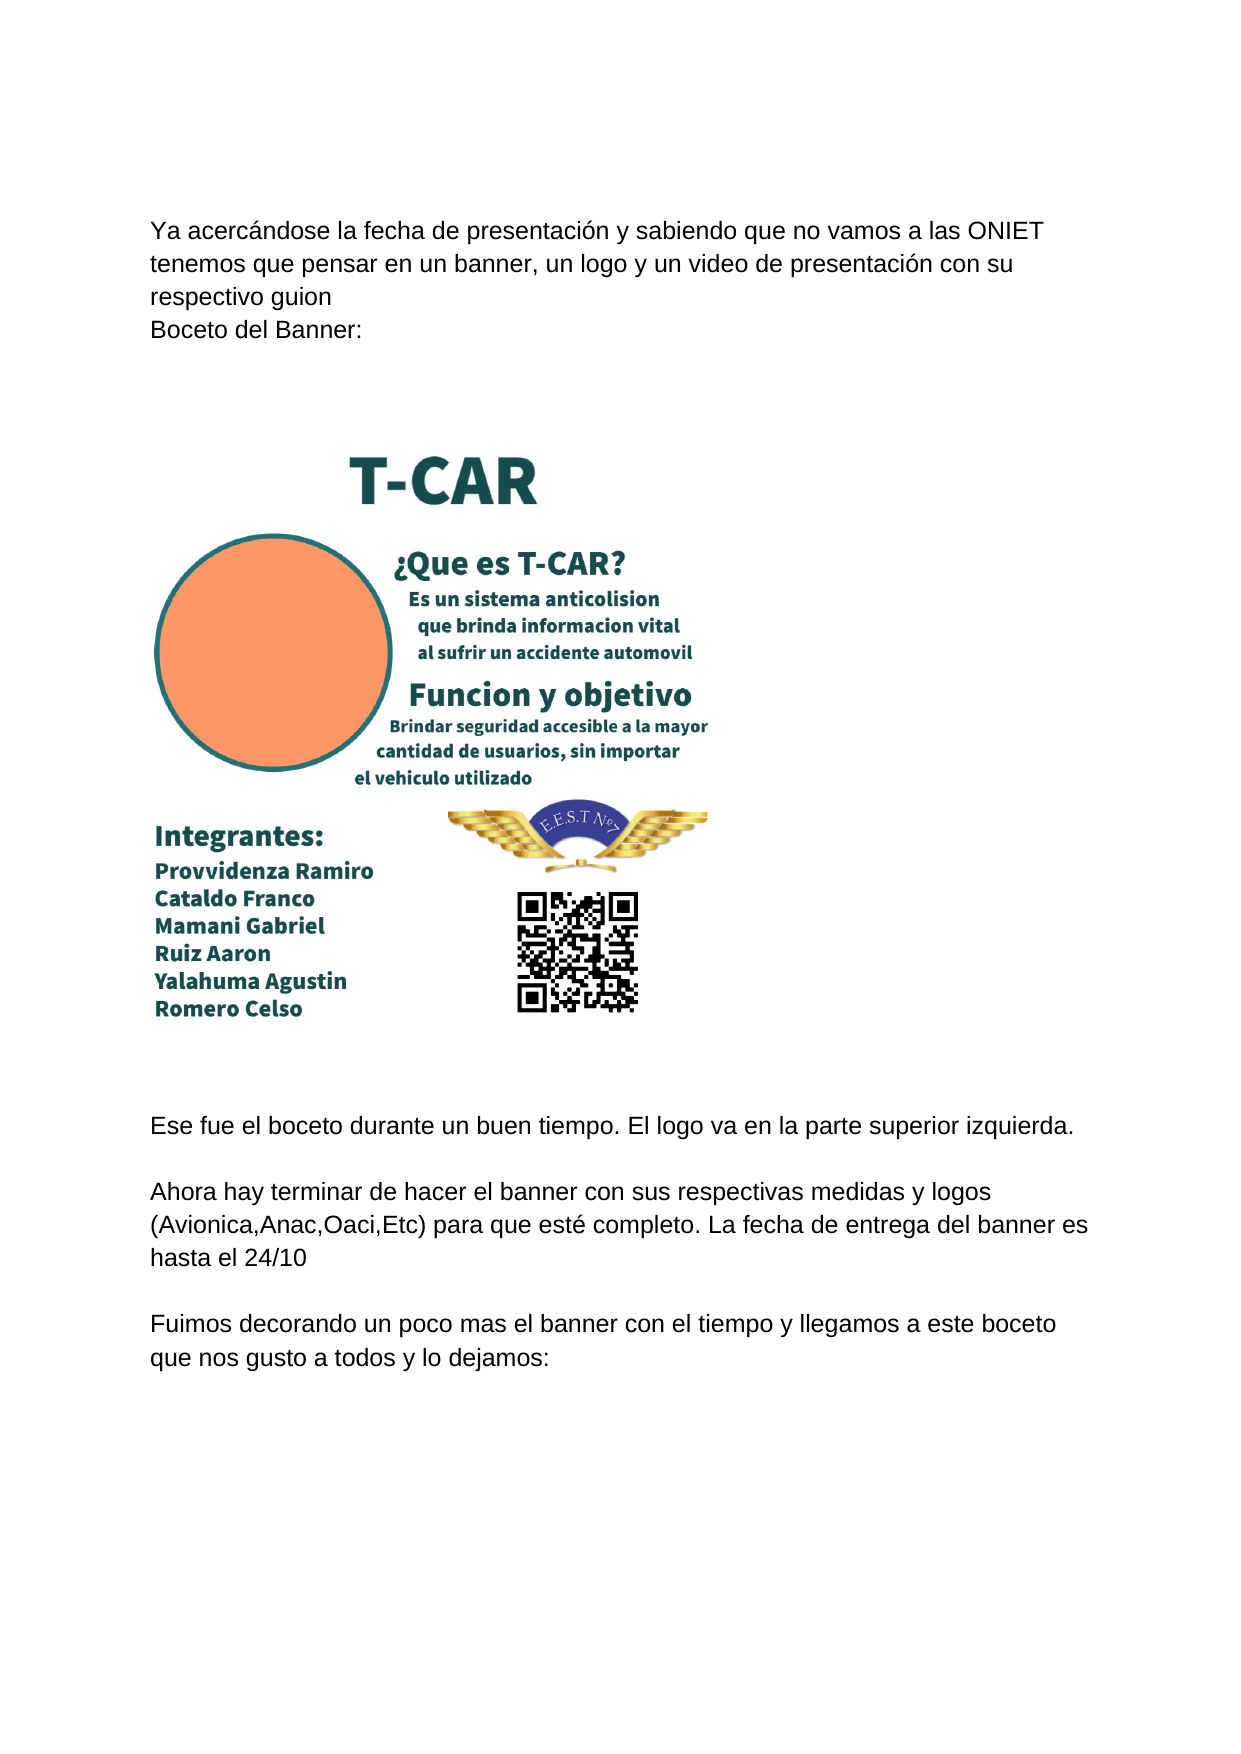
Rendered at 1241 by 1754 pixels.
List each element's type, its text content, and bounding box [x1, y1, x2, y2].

text Boceto del Banner: [150, 315, 1090, 344]
picture [132, 416, 754, 1037]
text Ahora hay terminar de hacer el banner con sus respectivas medidas y logos (Avionica,Anac,Oaci,Etc) para que esté completo. La fecha de entrega del banner es hasta el 24/10 [150, 1177, 1090, 1272]
text Ese fue el boceto durante un buen tiempo. El logo va en la parte superior izquierda. [150, 1111, 1090, 1140]
text Ya acercándose la fecha de presentación y sabiendo que no vamos a las ONIET tenemos que pensar en un banner, un logo y un video de presentación con su respectivo guion [150, 216, 1090, 311]
text Fuimos decorando un poco mas el banner con el tiempo y llegamos a este boceto que nos gusto a todos y lo dejamos: [150, 1309, 1090, 1371]
